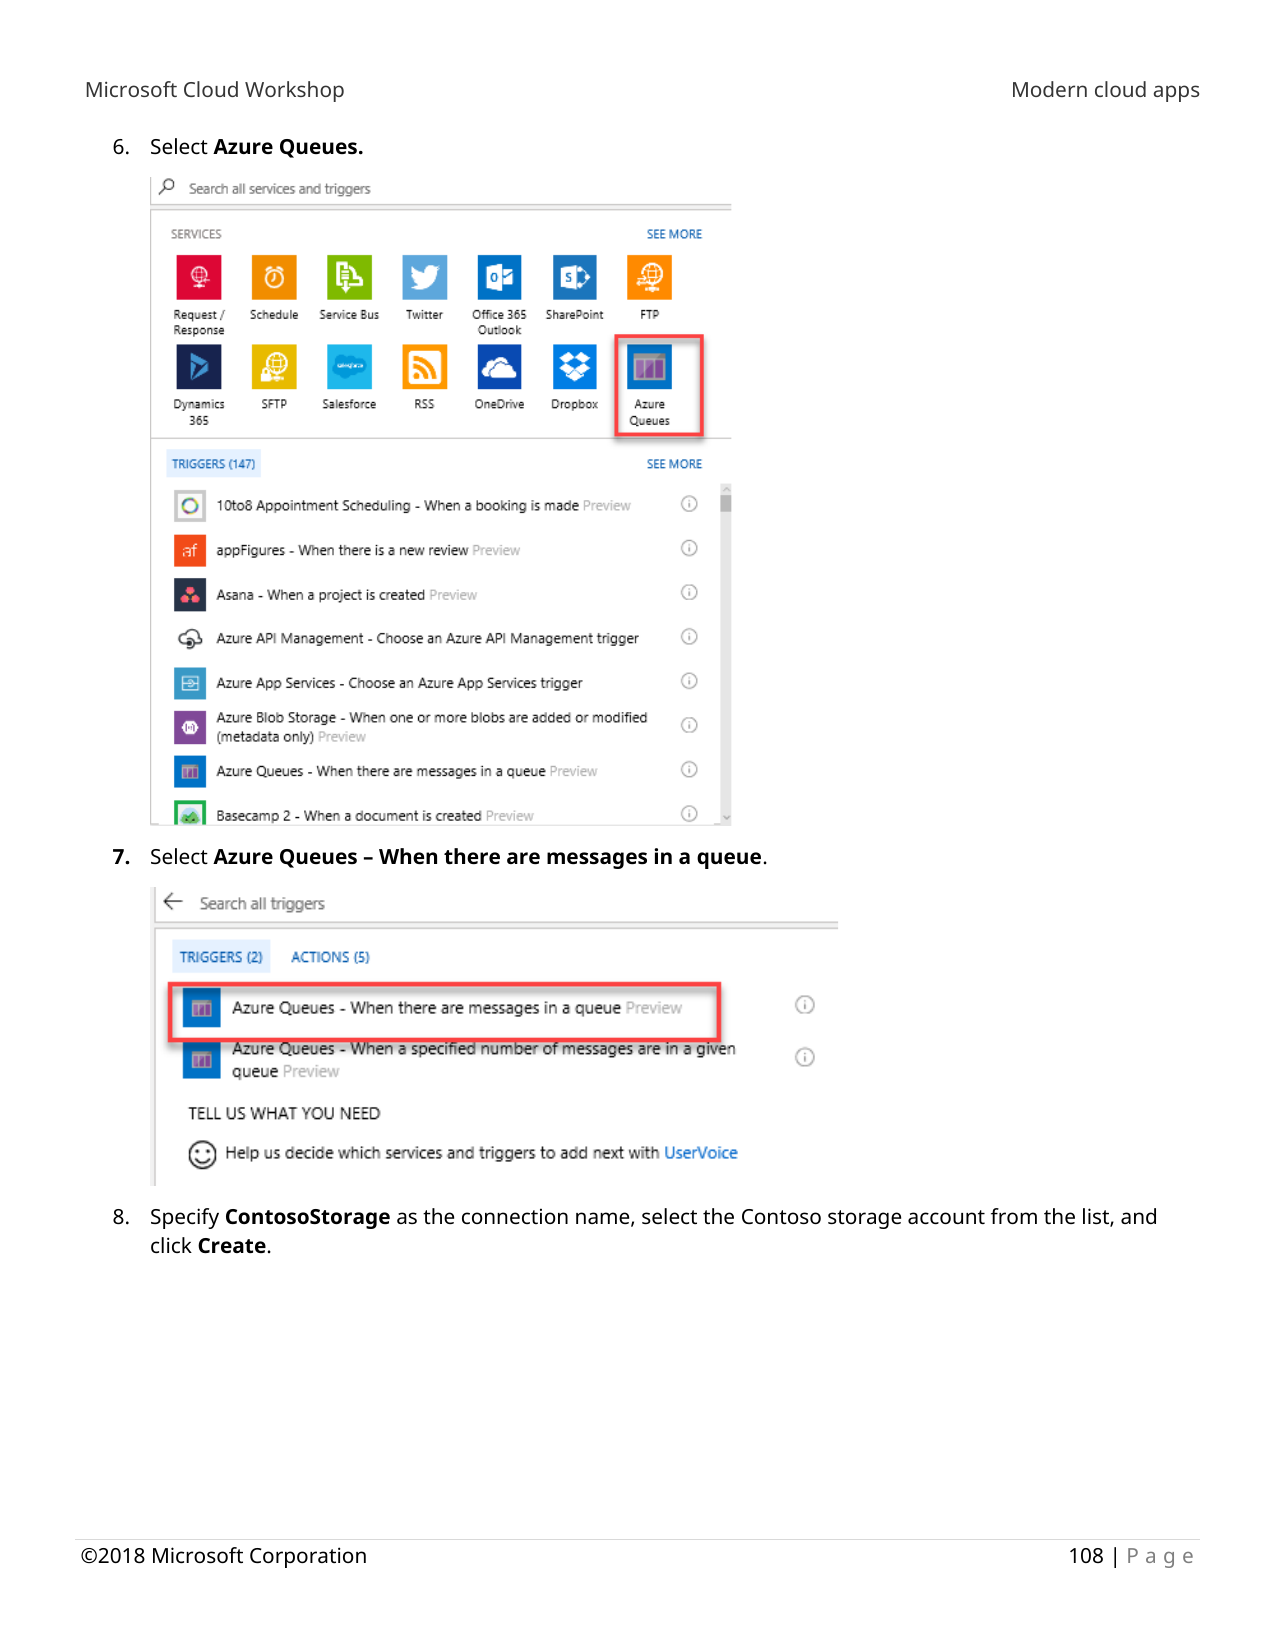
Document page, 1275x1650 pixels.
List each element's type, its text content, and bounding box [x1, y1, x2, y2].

list Specify ContosoStorage as the connection name, select the Contoso storage account from the list, and click Create. [112, 1202, 1200, 1259]
picture [150, 177, 732, 826]
list Select Azure Queues – When there are messages in a queue. [112, 842, 1200, 871]
picture [150, 887, 839, 1186]
list Select Azure Queues. [112, 132, 1200, 160]
